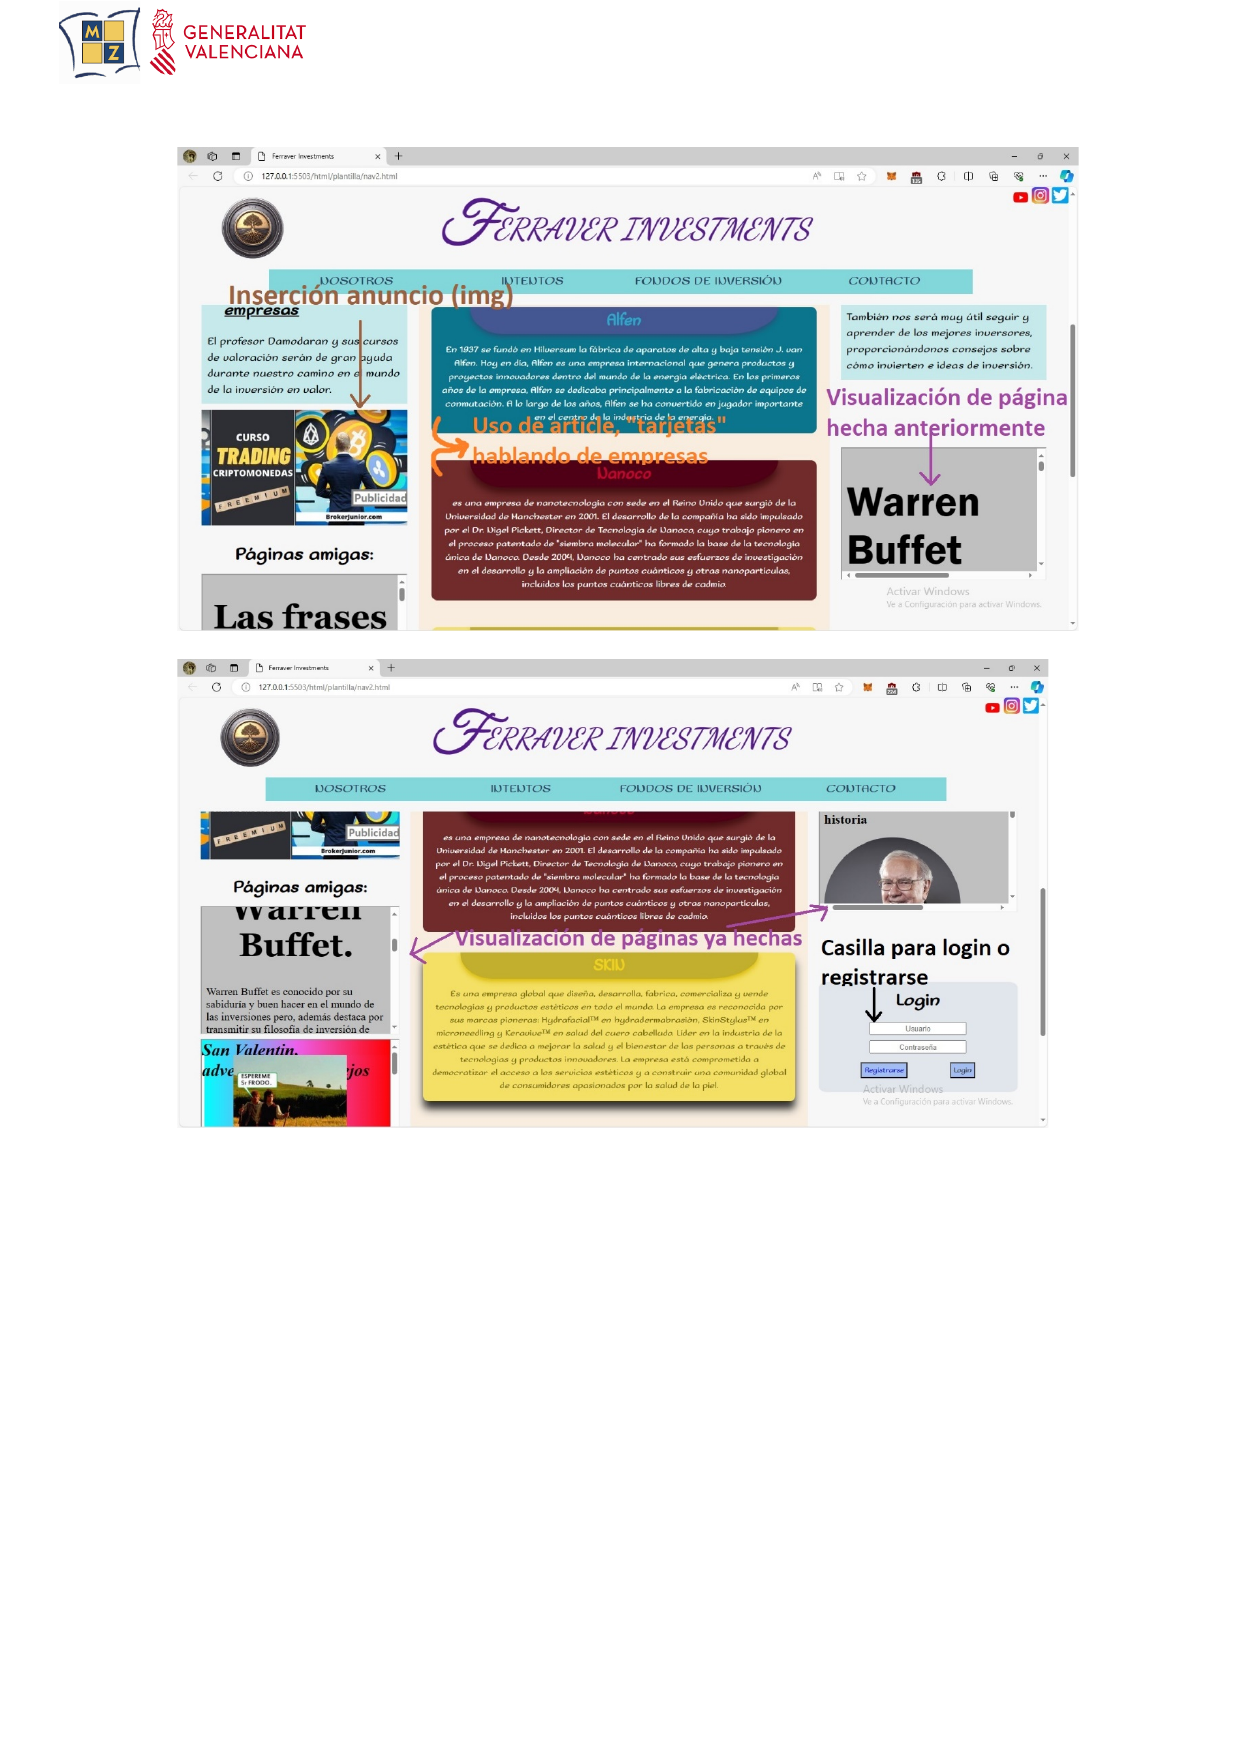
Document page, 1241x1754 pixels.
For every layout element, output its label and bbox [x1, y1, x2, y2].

picture [177, 659, 1049, 1128]
picture [59, 0, 315, 84]
picture [177, 147, 1079, 631]
